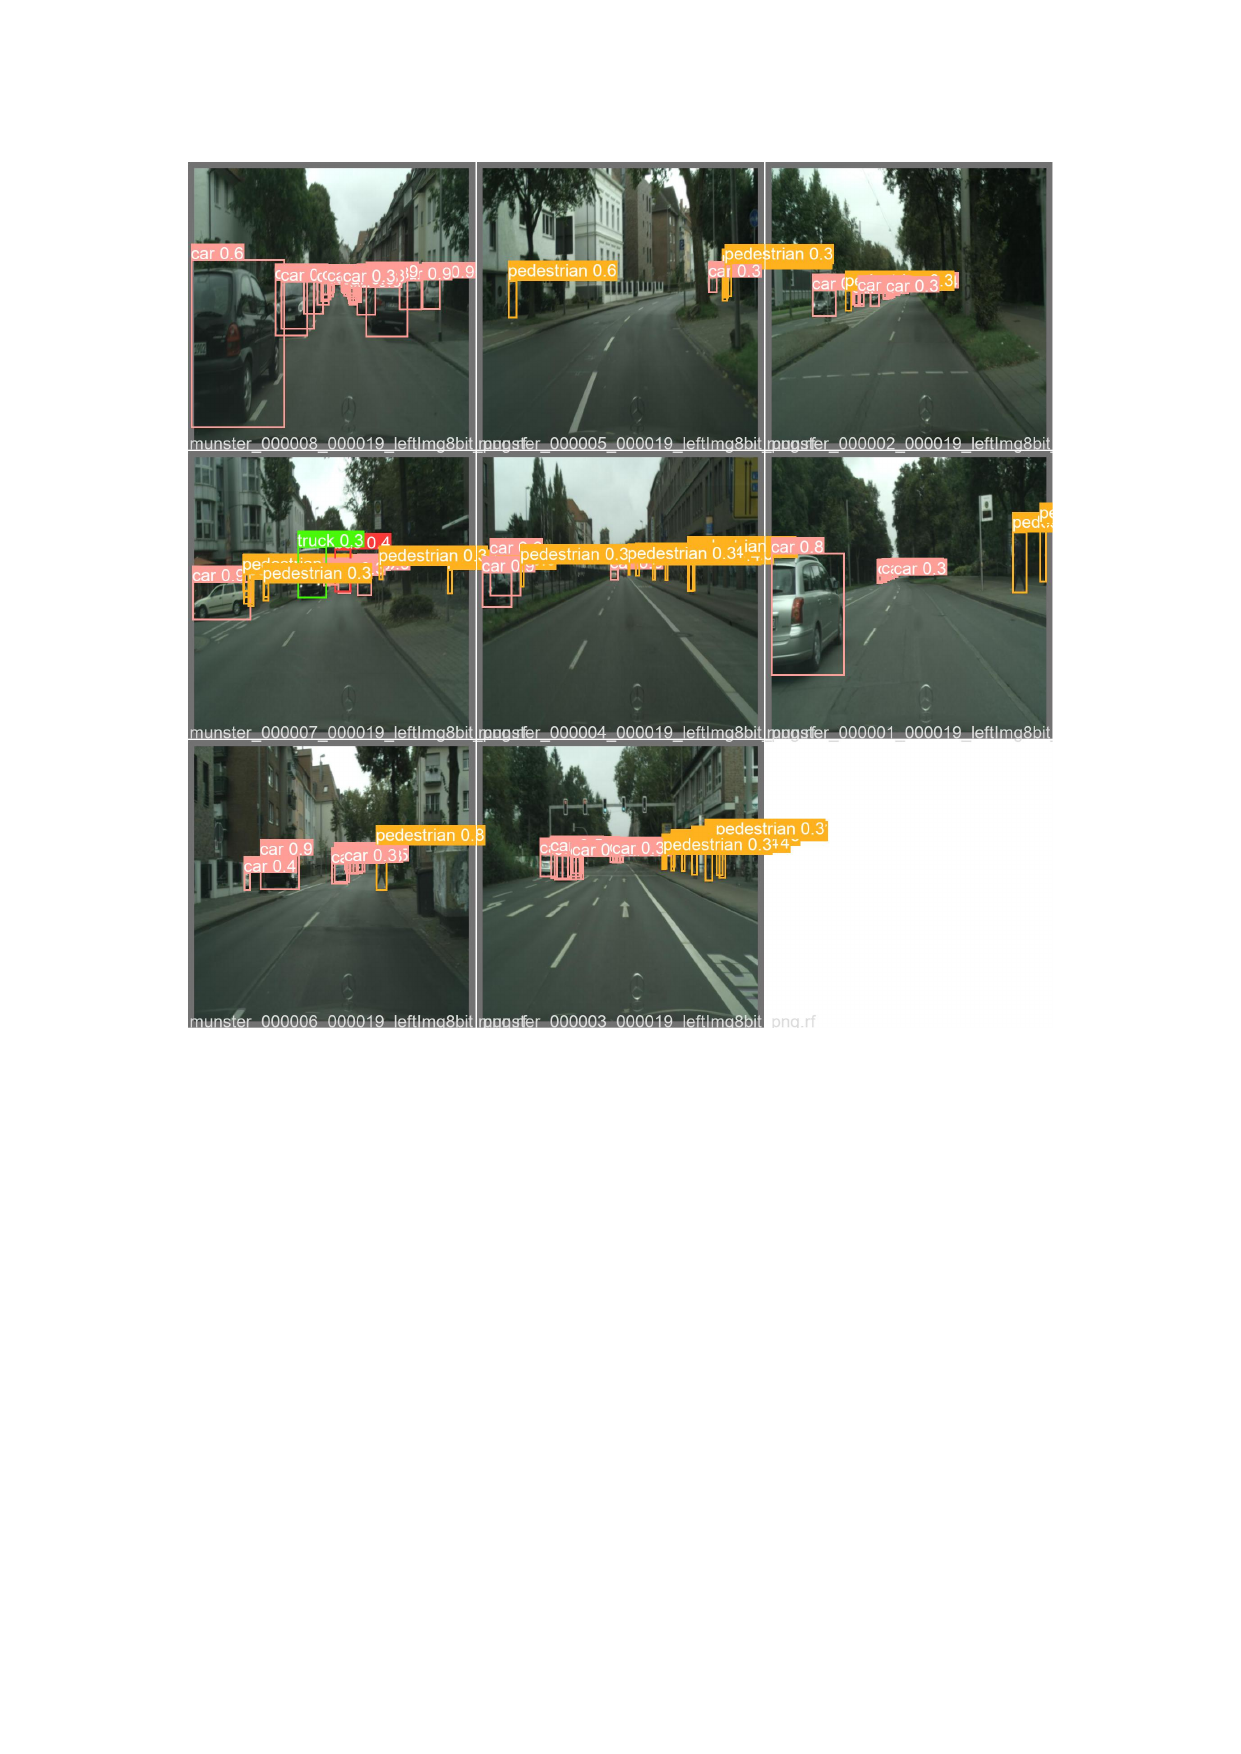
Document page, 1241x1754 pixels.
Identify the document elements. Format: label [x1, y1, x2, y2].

picture [187, 162, 1053, 1028]
